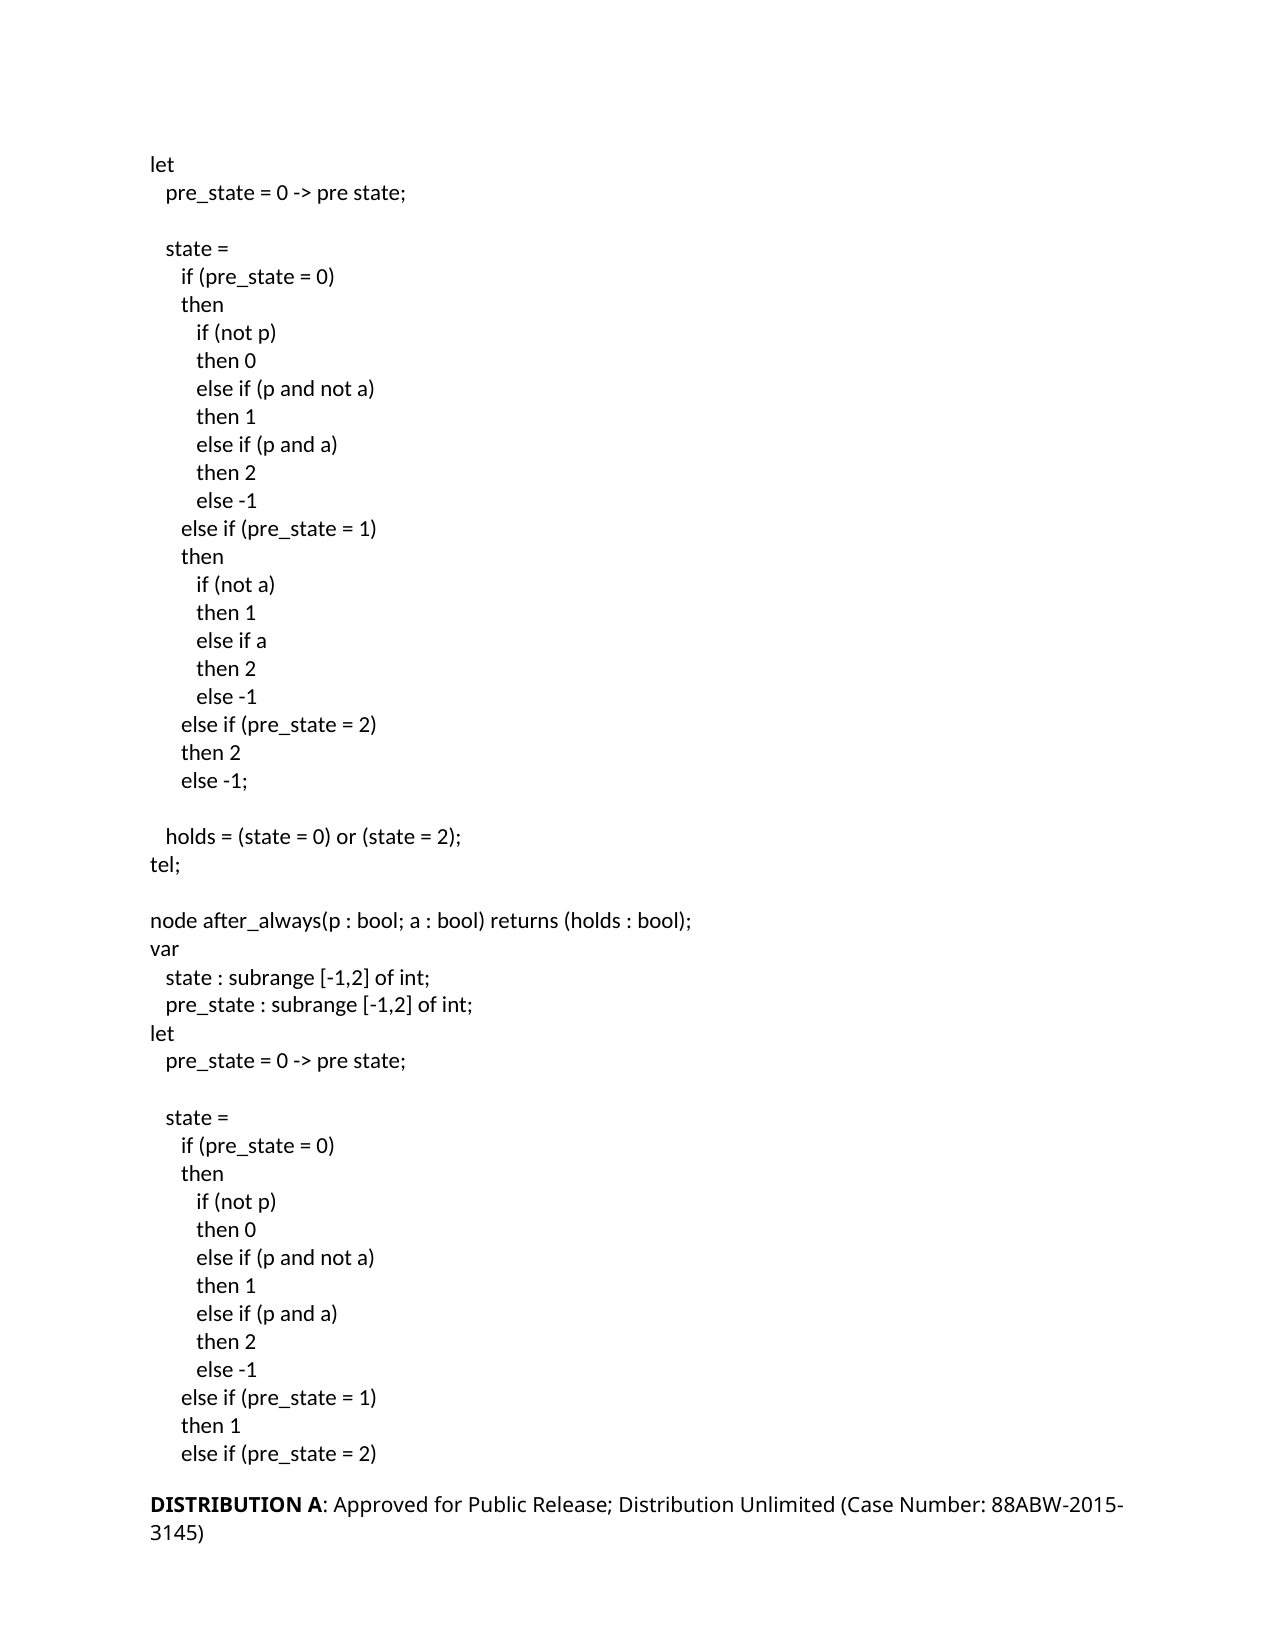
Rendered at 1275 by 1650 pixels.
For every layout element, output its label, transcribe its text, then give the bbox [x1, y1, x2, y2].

text if (not p) [150, 1187, 1125, 1215]
text then 1 [150, 1271, 1125, 1299]
text then 2 [150, 458, 1125, 486]
text else if (p and not a) [150, 374, 1125, 402]
text then [150, 290, 1125, 318]
text tel; [150, 851, 1125, 878]
text state = [150, 1103, 1125, 1131]
text then 2 [150, 1327, 1125, 1355]
text var [150, 934, 1125, 963]
text if (pre_state = 0) [150, 262, 1125, 290]
text then [150, 1159, 1125, 1187]
text else if (p and not a) [150, 1243, 1125, 1271]
text then [150, 542, 1125, 570]
text else -1; [150, 766, 1125, 794]
text let [150, 1019, 1125, 1047]
text else if (pre_state = 2) [150, 710, 1125, 738]
text then 2 [150, 654, 1125, 682]
text then 1 [150, 1411, 1125, 1439]
text else if (pre_state = 1) [150, 1383, 1125, 1411]
text then 2 [150, 738, 1125, 766]
text else if (pre_state = 2) [150, 1439, 1125, 1467]
text node after_always(p : bool; a : bool) returns (holds : bool); [150, 907, 1125, 934]
text else if (p and a) [150, 1299, 1125, 1327]
text else -1 [150, 1355, 1125, 1383]
text if (pre_state = 0) [150, 1131, 1125, 1159]
text then 1 [150, 402, 1125, 430]
text then 1 [150, 598, 1125, 626]
text else -1 [150, 486, 1125, 514]
text then 0 [150, 346, 1125, 374]
text else -1 [150, 682, 1125, 710]
text then 0 [150, 1215, 1125, 1243]
text pre_state : subrange [-1,2] of int; [150, 991, 1125, 1019]
text else if a [150, 626, 1125, 654]
text pre_state = 0 -> pre state; [150, 178, 1125, 206]
text if (not p) [150, 318, 1125, 346]
text else if (pre_state = 1) [150, 514, 1125, 542]
text let [150, 150, 1125, 178]
text if (not a) [150, 570, 1125, 598]
text pre_state = 0 -> pre state; [150, 1047, 1125, 1075]
text holds = (state = 0) or (state = 2); [150, 822, 1125, 851]
text else if (p and a) [150, 430, 1125, 458]
text state = [150, 234, 1125, 262]
text state : subrange [-1,2] of int; [150, 963, 1125, 991]
